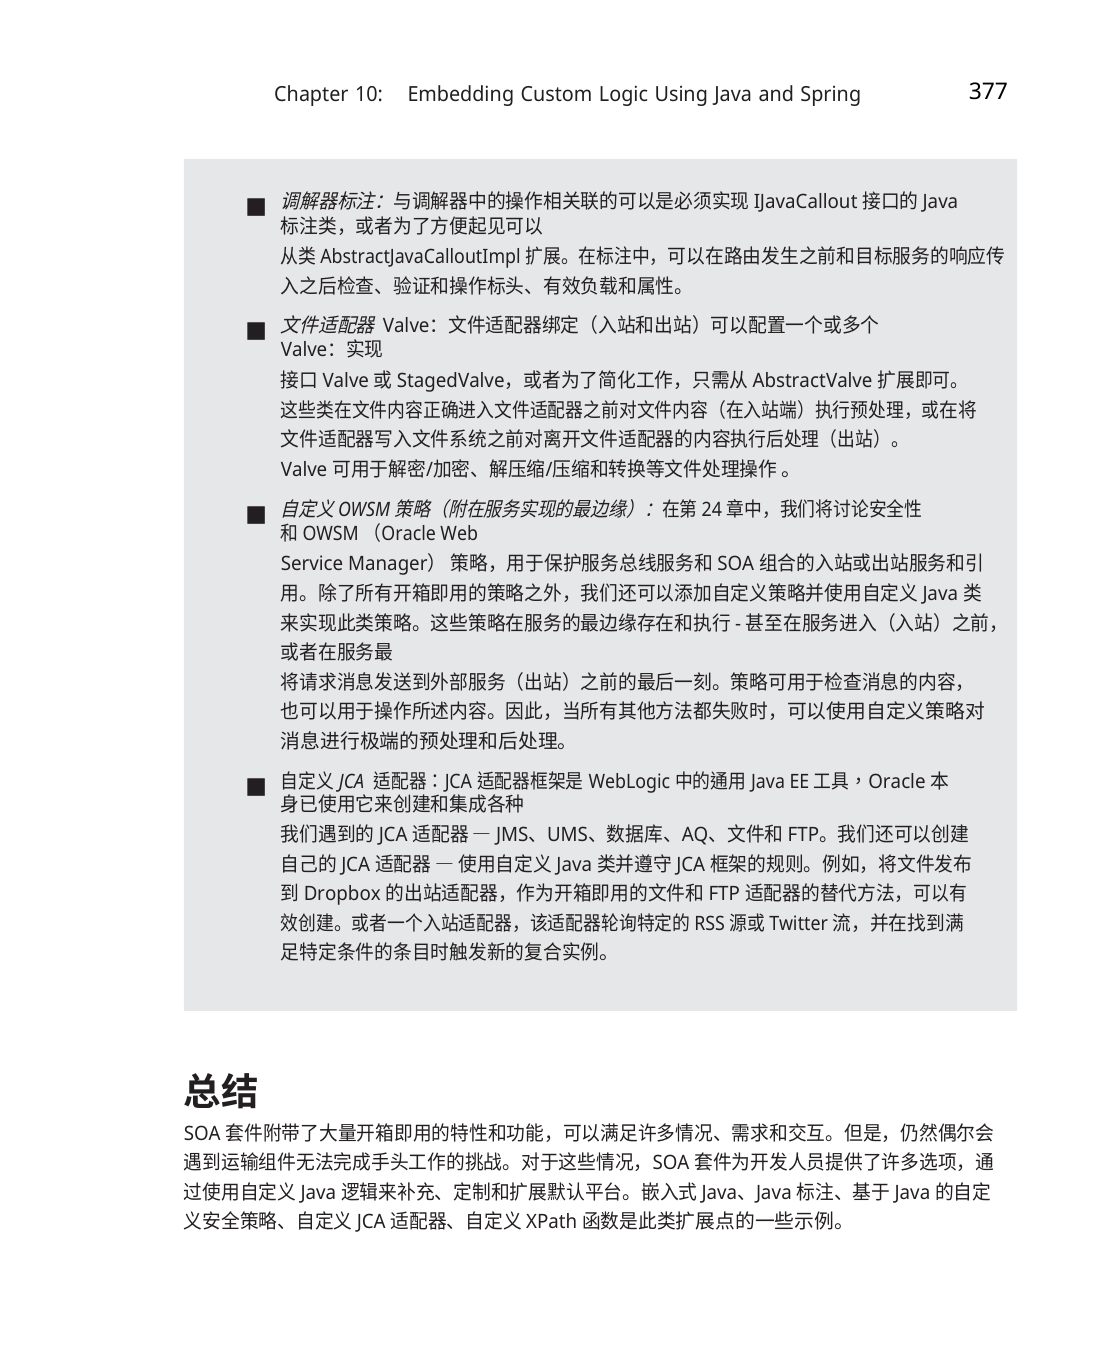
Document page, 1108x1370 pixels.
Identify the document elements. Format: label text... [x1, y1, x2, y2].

text 接口 Valve 或 StagedValve，或者为了简化工作，只需从 AbstractValve 扩展即可。这些类在文件内容正确进入文件适配器之前对文件内容（在入站端）执行预处理，或在将文件适配器写入文件系统之前对离开文件适配器的内容执行后处理（出站）。 [281, 364, 984, 452]
text Service Manager） 策略，用于保护服务总线服务和 SOA 组合的入站或出站服务和引用。除了所有开箱即用的策略之外，我们还可以添加自定义策略并使用自定义 Java 类来实现此类策略。这些策略在服务的最边缘存在和执行 - 甚至在服务进入（入站）之前，或者在服务最 [281, 548, 993, 665]
text 将请求消息发送到外部服务（出站）之前的最后一刻。策略可用于检查消息的内容，也可以用于操作所述内容。因此，当所有其他方法都失败时，可以使用自定义策略对消息进行极端的预处理和后处理。 [281, 666, 990, 754]
text 我们遇到的 JCA 适配器 — JMS、UMS、数据库、AQ、文件和 FTP。我们还可以创建自己的 JCA 适配器 — 使用自定义 Java 类并遵守 JCA 框架的规则。例如，将文件发布到 Dropbox 的出站适配器，作为开箱即用的文件和 FTP 适配器的替代方法，可以有效创建。或者一个入站适配器，该适配器轮询特定的 RSS 源或 Twitter 流，并在找到满足特定条件的条目时触发新的复合实例。 [281, 818, 977, 966]
text SOA 套件附带了大量开箱即用的特性和功能，可以满足许多情况、需求和交互。但是，仍然偶尔会遇到运输组件无法完成手头工作的挑战。对于这些情况，SOA 套件为开发人员提供了许多选项，通过使用自定义 Java 逻辑来补充、定制和扩展默认平台。嵌入式 Java、Java 标注、基于 Java 的自定义安全策略、自定义 JCA 适配器、自定义 XPath 函数是此类扩展点的一些示例。 [184, 1117, 1007, 1235]
list 自定义 JCA 适配器：JCA 适配器框架是 WebLogic 中的通用 Java EE 工具，Oracle 本身已使用它来创建和集成各种 [245, 755, 951, 817]
list 自定义 OWSM 策略（附在服务实现的最边缘）：在第 24 章中，我们将讨论安全性和 OWSM （Oracle Web [245, 483, 940, 546]
list 调解器标注：与调解器中的操作相关联的可以是必须实现 IJavaCallout 接口的 Java 标注类，或者为了方便起见可以 [245, 176, 977, 239]
text Valve 可用于解密/加密、解压缩/压缩和转换等文件处理操作 。 [281, 453, 988, 482]
list 文件适配器 Valve：文件适配器绑定（入站和出站）可以配置一个或多个 Valve：实现 [245, 300, 947, 363]
subtitle 总结 [184, 1062, 1107, 1117]
text 从类 AbstractJavaCalloutImpl 扩展。在标注中，可以在路由发生之前和目标服务的响应传入之后检查、验证和操作标头、有效负载和属性。 [281, 241, 1006, 299]
